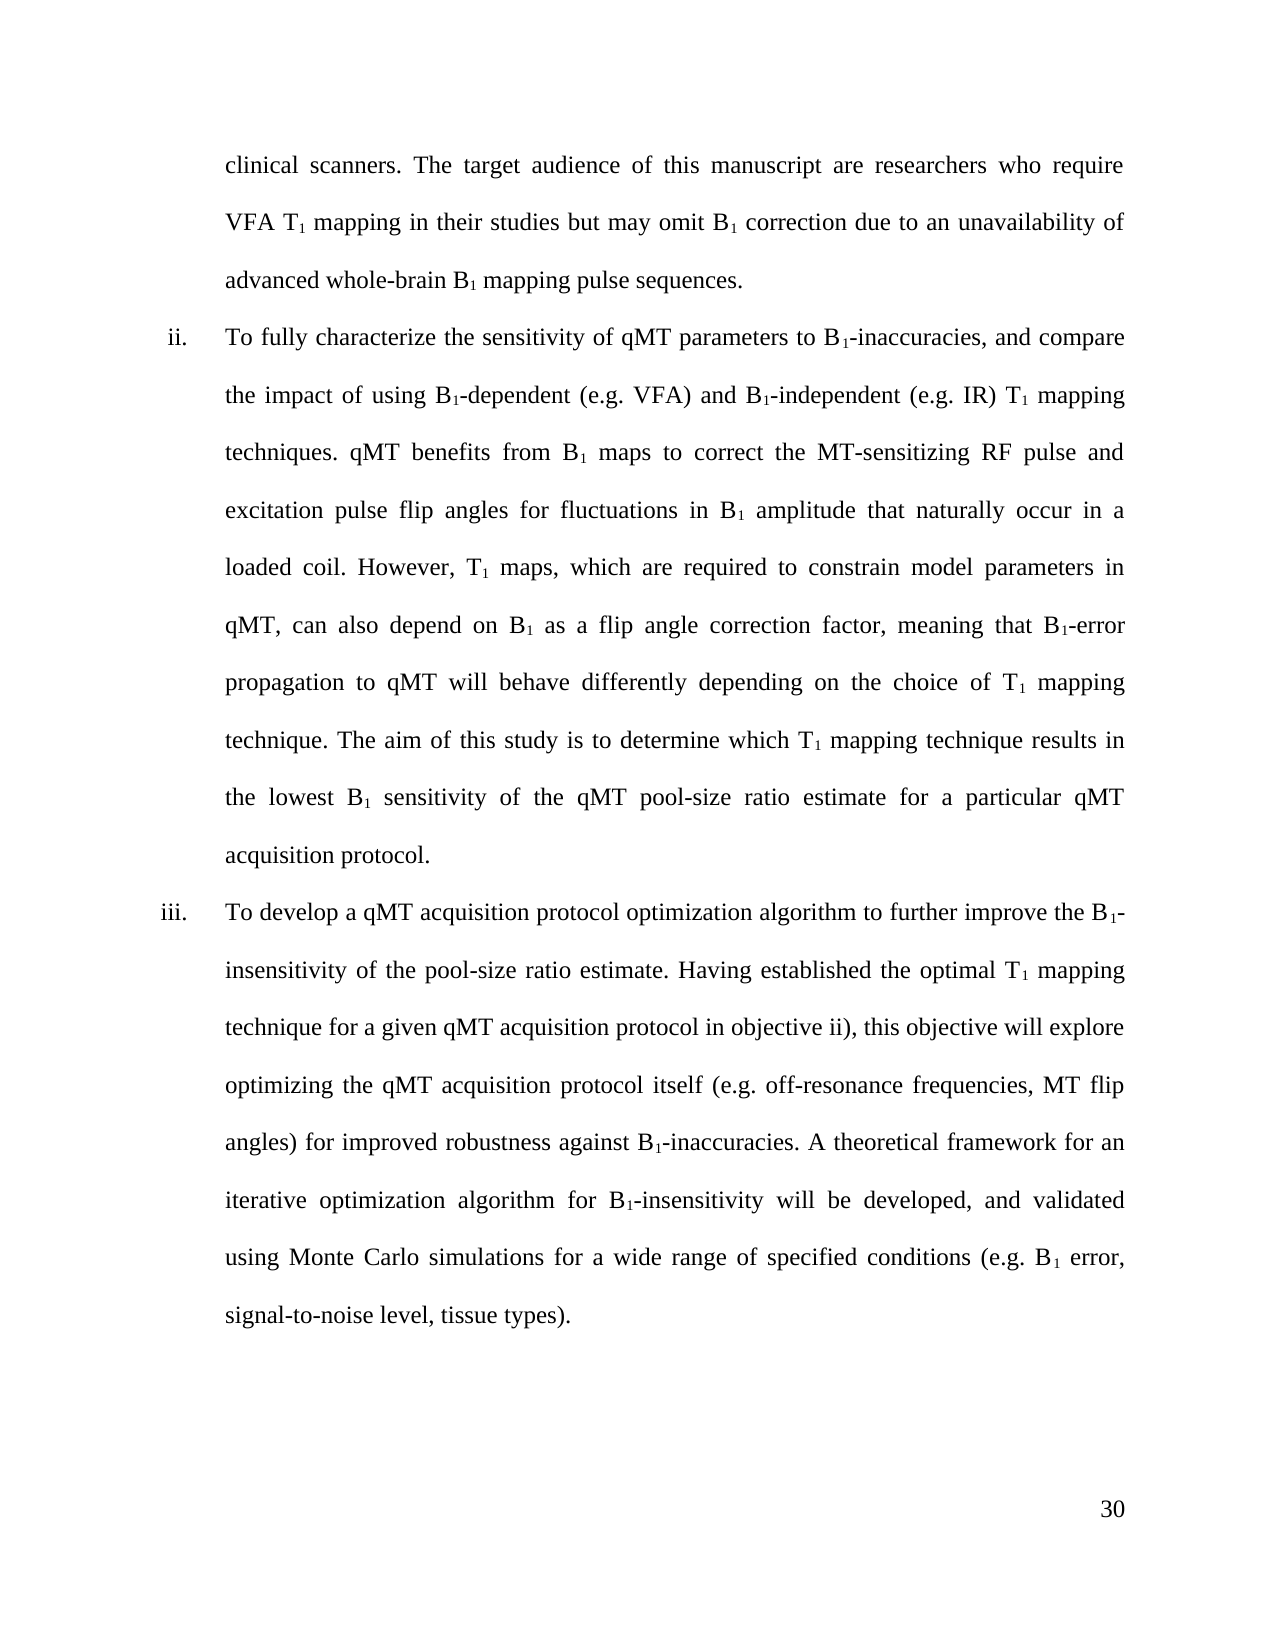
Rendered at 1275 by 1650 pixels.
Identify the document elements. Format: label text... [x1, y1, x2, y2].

list To fully characterize the sensitivity of qMT parameters to B1-inaccuracies, and compare the impact of using B1-dependent (e.g. VFA) and B1-independent (e.g. IR) T1 mapping techniques. qMT benefits from B1 maps to correct the MT-sensitizing RF pulse and excitation pulse flip angles for fluctuations in B1 amplitude that naturally occur in a loaded coil. However, T1 maps, which are required to constrain model parameters in qMT, can also depend on B1 as a flip angle correction factor, meaning that B1-error propagation to qMT will behave differently depending on the choice of T1 mapping technique. The aim of this study is to determine which T1 mapping technique results in the lowest B1 sensitivity of the qMT pool-size ratio estimate for a particular qMT acquisition protocol. [187, 322, 1125, 869]
list To develop a qMT acquisition protocol optimization algorithm to further improve the B1-insensitivity of the pool-size ratio estimate. Having established the optimal T1 mapping technique for a given qMT acquisition protocol in objective ii), this objective will explore optimizing the qMT acquisition protocol itself (e.g. off-resonance frequencies, MT flip angles) for improved robustness against B1-inaccuracies. A theoretical framework for an iterative optimization algorithm for B1-insensitivity will be developed, and validated using Monte Carlo simulations for a wide range of specified conditions (e.g. B1 error, signal-to-noise level, tissue types). [187, 897, 1125, 1329]
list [187, 150, 1125, 294]
